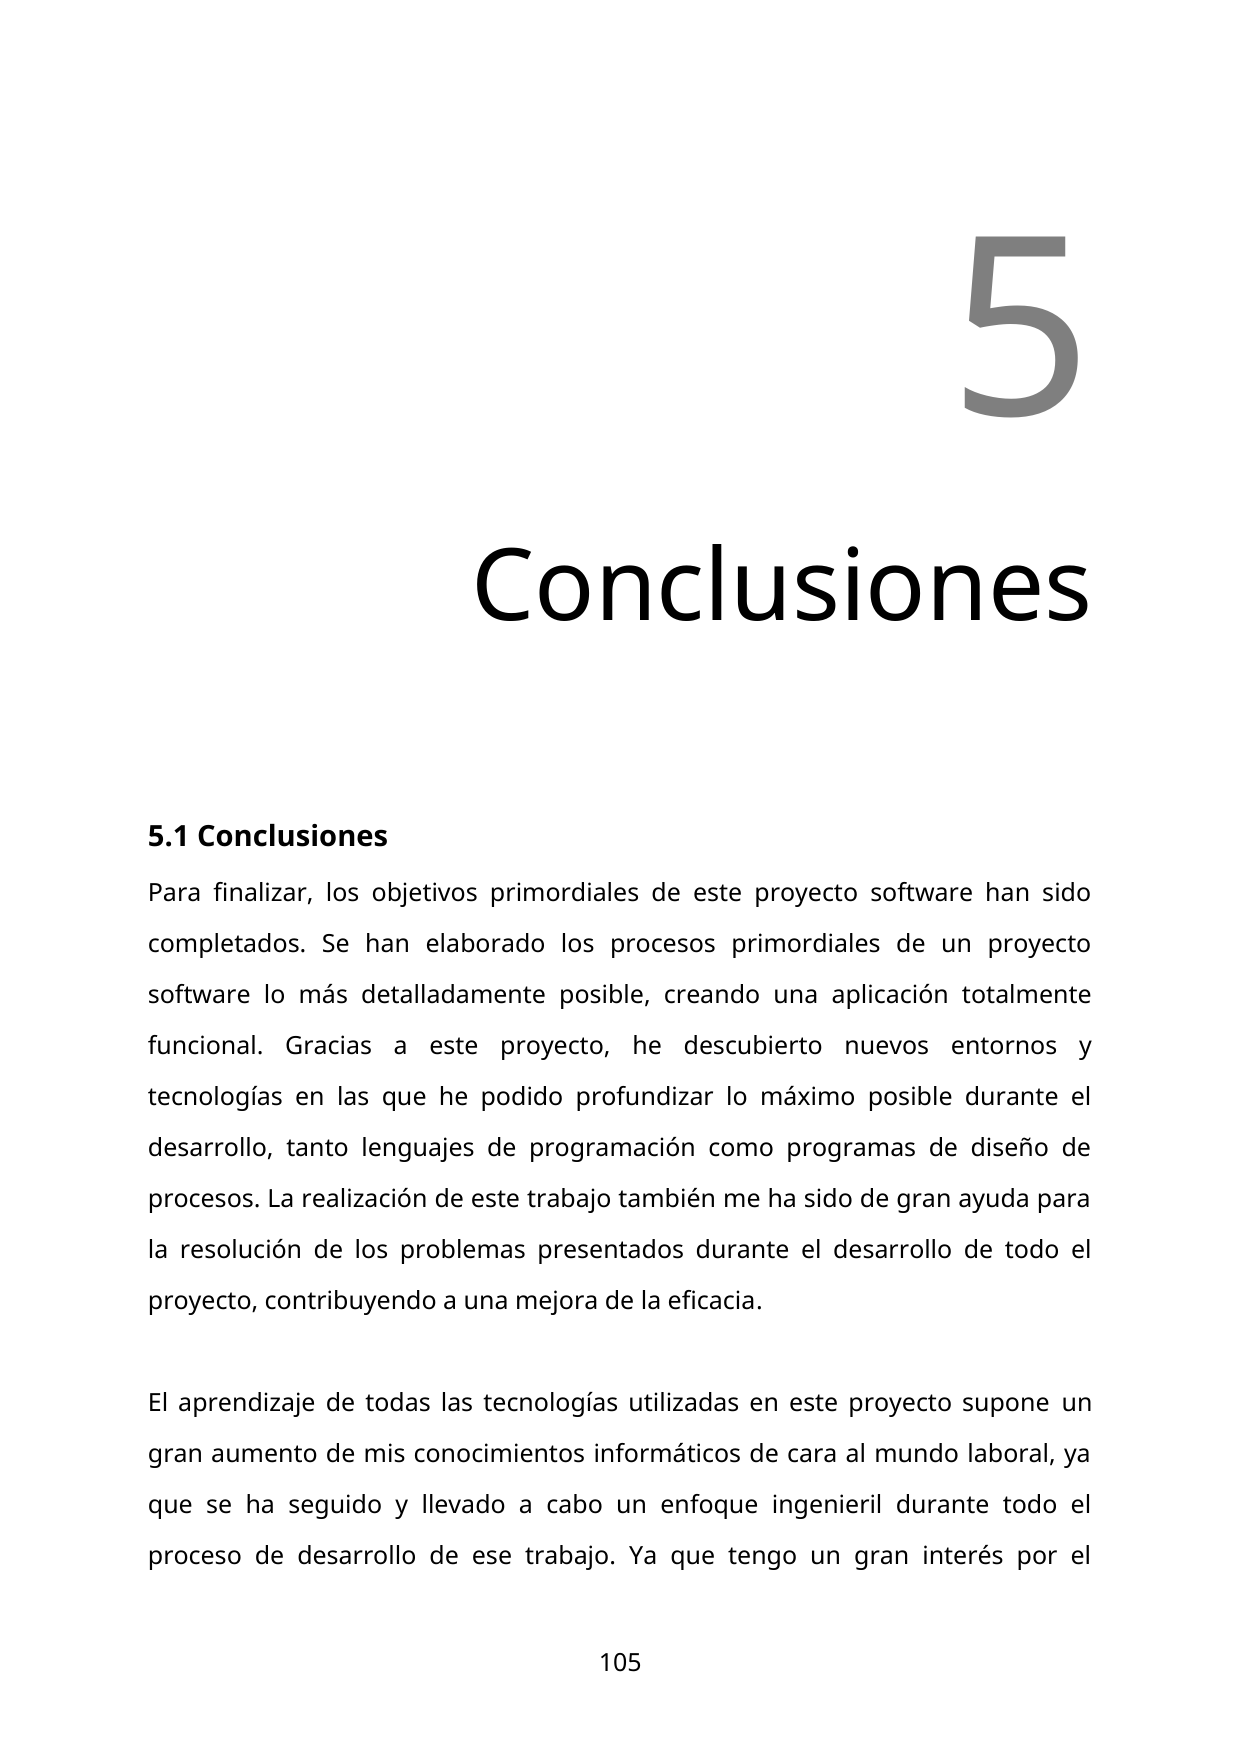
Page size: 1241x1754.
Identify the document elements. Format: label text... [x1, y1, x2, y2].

text 5 [148, 148, 1092, 488]
text 5.1 Conclusiones [148, 815, 1092, 854]
text Para finalizar, los objetivos primordiales de este proyecto software han sido completados. Se han elaborado los procesos primordiales de un proyecto software lo más detalladamente posible, creando una aplicación totalmente funcional. Gracias a este proyecto, he descubierto nuevos entornos y tecnologías en las que he podido profundizar lo máximo posible durante el desarrollo, tanto lenguajes de programación como programas de diseño de procesos. La realización de este trabajo también me ha sido de gran ayuda para la resolución de los problemas presentados durante el desarrollo de todo el proyecto, contribuyendo a una mejora de la eficacia. [148, 874, 1092, 1317]
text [148, 1385, 1092, 1572]
text Conclusiones [148, 513, 1092, 649]
